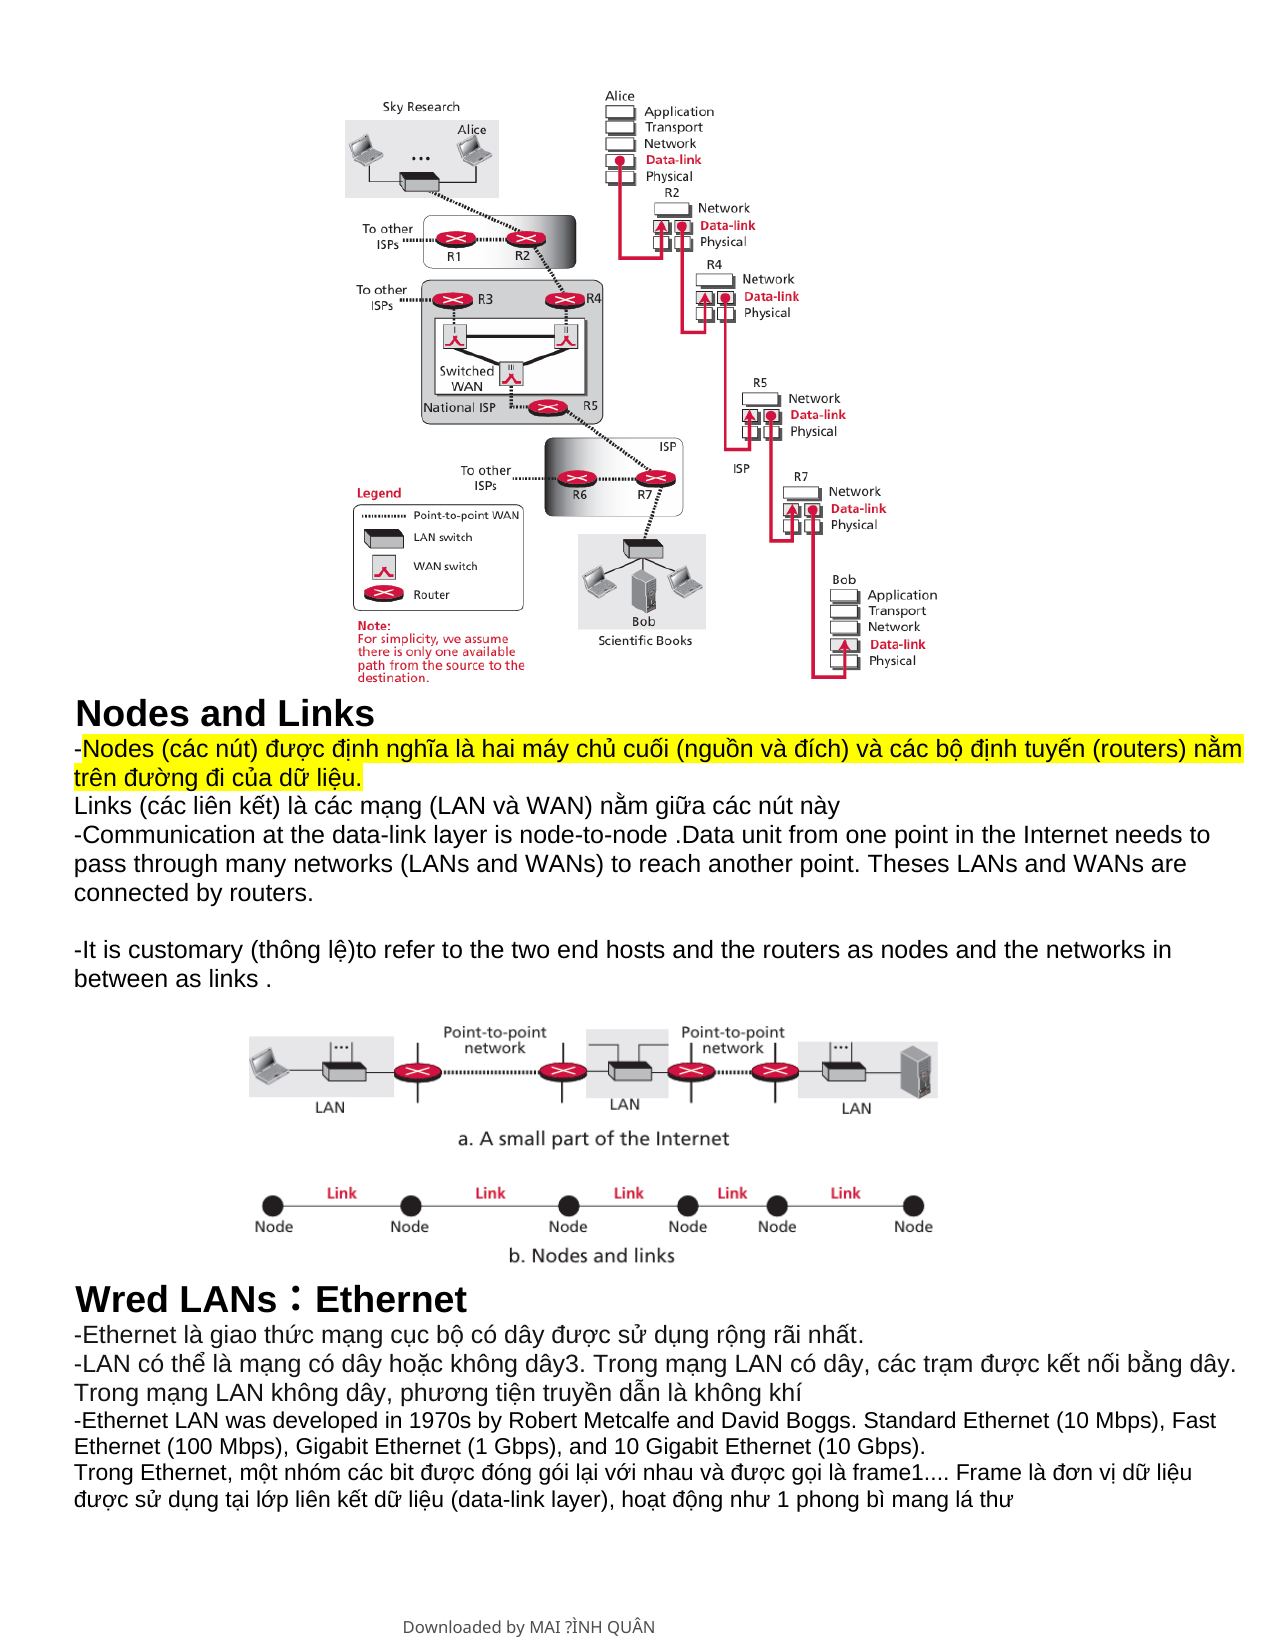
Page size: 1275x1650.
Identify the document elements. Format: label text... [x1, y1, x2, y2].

text Links (các liên kết) là các mạng (LAN và WAN) nằm giữa các nút này [74, 791, 1246, 820]
text -Communication at the data-link layer is node-to-node .Data unit from one point in the Internet needs to pass through many networks (LANs and WANs) to reach another point. Theses LANs and WANs are connected by routers. [74, 820, 1246, 906]
text Trong Ethernet, một nhóm các bit được đóng gói lại với nhau và được gọi là frame1.... Frame là đơn vị dữ liệu được sử dụng tại lớp liên kết dữ liệu (data-link layer), hoạt động như 1 phong bì mang lá thư [74, 1459, 1246, 1512]
text -Nodes (các nút) được định nghĩa là hai máy chủ cuối (nguồn và đích) và các bộ định tuyến (routers) nằm trên đường đi của dữ liệu. [363, 734, 1246, 791]
picture [322, 70, 998, 691]
text -Ethernet LAN was developed in 1970s by Robert Metcalfe and David Boggs. Standard Ethernet (10 Mbps), Fast Ethernet (100 Mbps), Gigabit Ethernet (1 Gbps), and 10 Gigabit Ethernet (10 Gbps). [74, 1407, 1246, 1459]
picture [224, 1003, 965, 1277]
subtitle Nodes and Links [75, 691, 1246, 734]
text -Ethernet là giao thức mạng cục bộ có dây được sử dụng rộng rãi nhất. -LAN có thể là mạng có dây hoặc không dây3. Trong mạng LAN có dây, các trạm được kết nối bằng dây. Trong mạng LAN không dây, phương tiện truyền dẫn là không khí [803, 1320, 1246, 1407]
text -It is customary (thông lệ)to refer to the two end hosts and the routers as nodes and the networks in between as links . [74, 935, 1246, 993]
